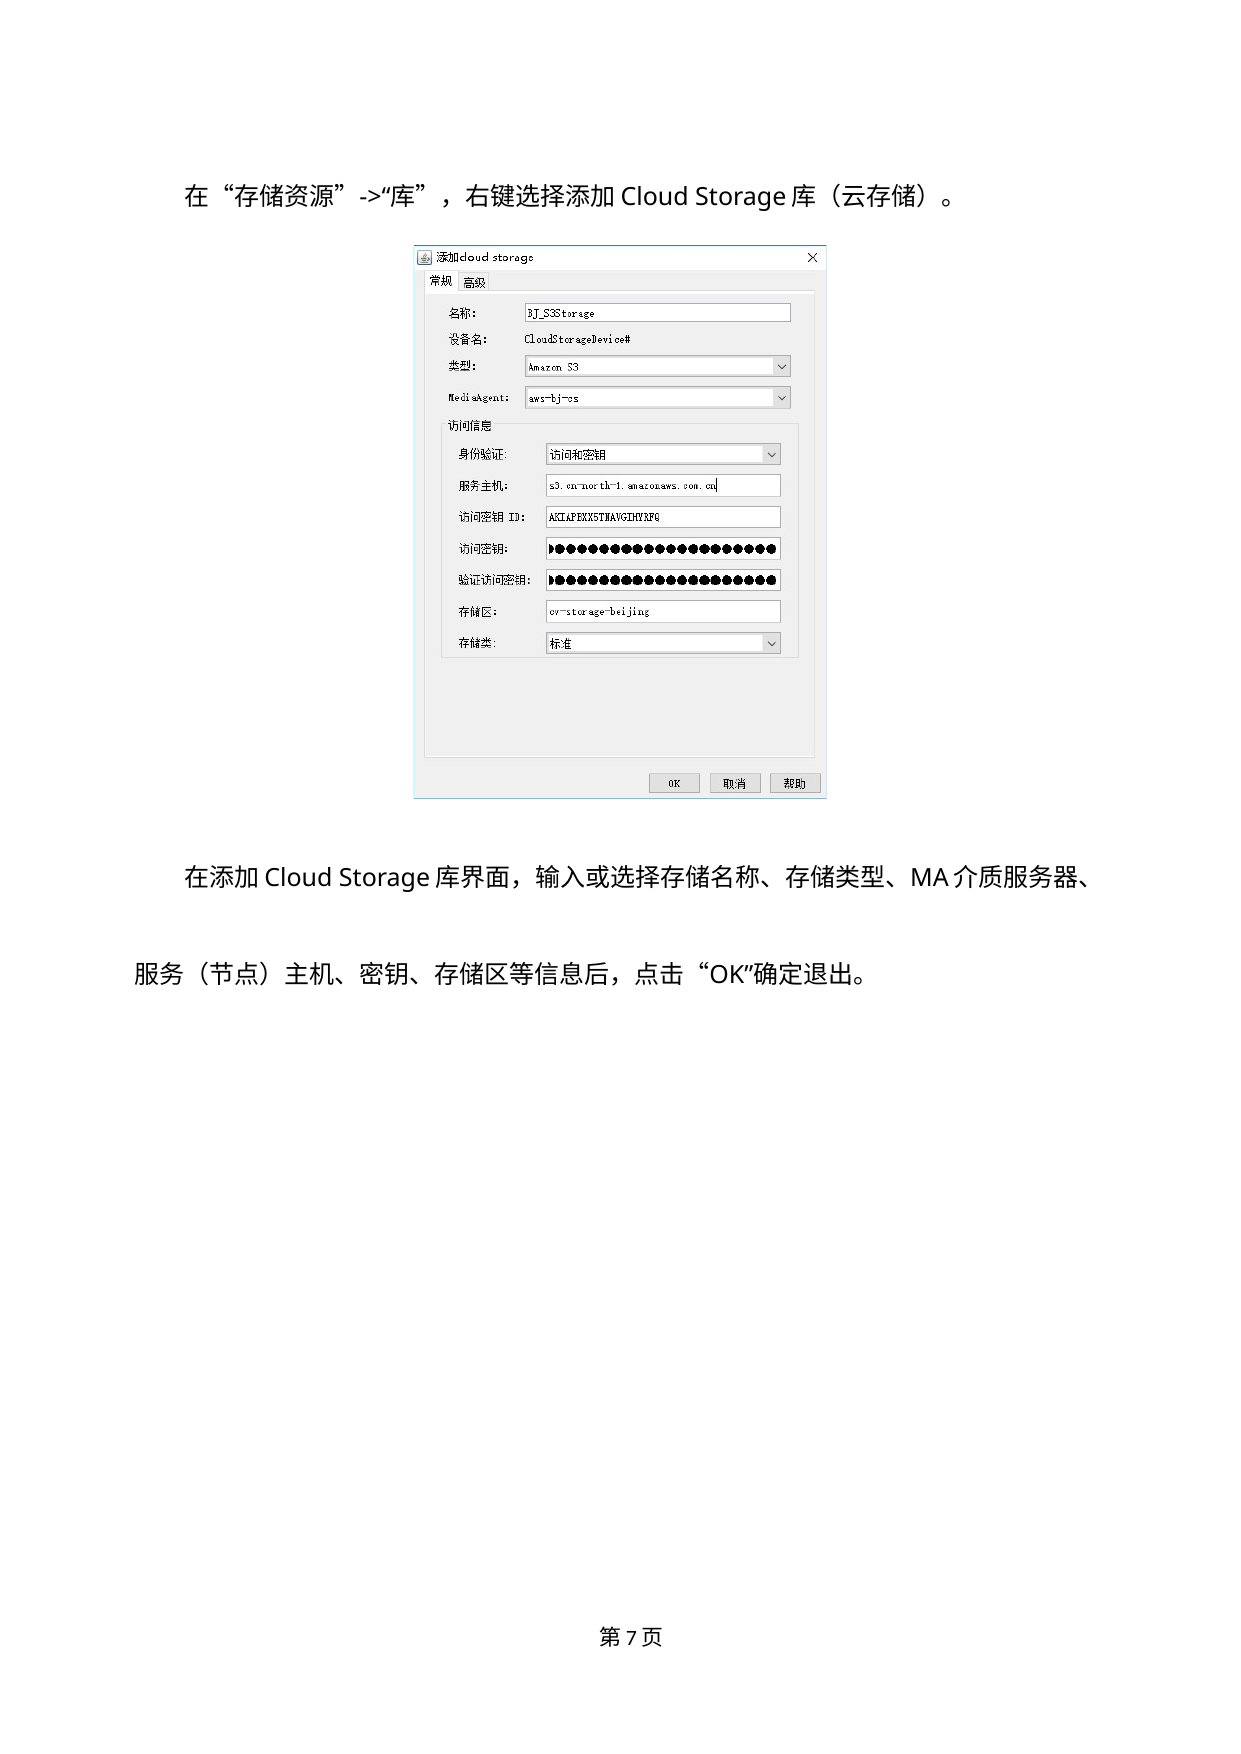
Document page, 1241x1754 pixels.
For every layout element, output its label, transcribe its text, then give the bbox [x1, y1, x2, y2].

text 在添加Cloud Storage库界面，输入或选择存储名称、存储类型、MA介质服务器、服务（节点）主机、密钥、存储区等信息后，点击“OK”确定退出。 [134, 843, 1128, 1005]
picture [413, 245, 827, 799]
text 在“存储资源”->“库”，右键选择添加Cloud Storage库（云存储）。 [134, 162, 1128, 227]
